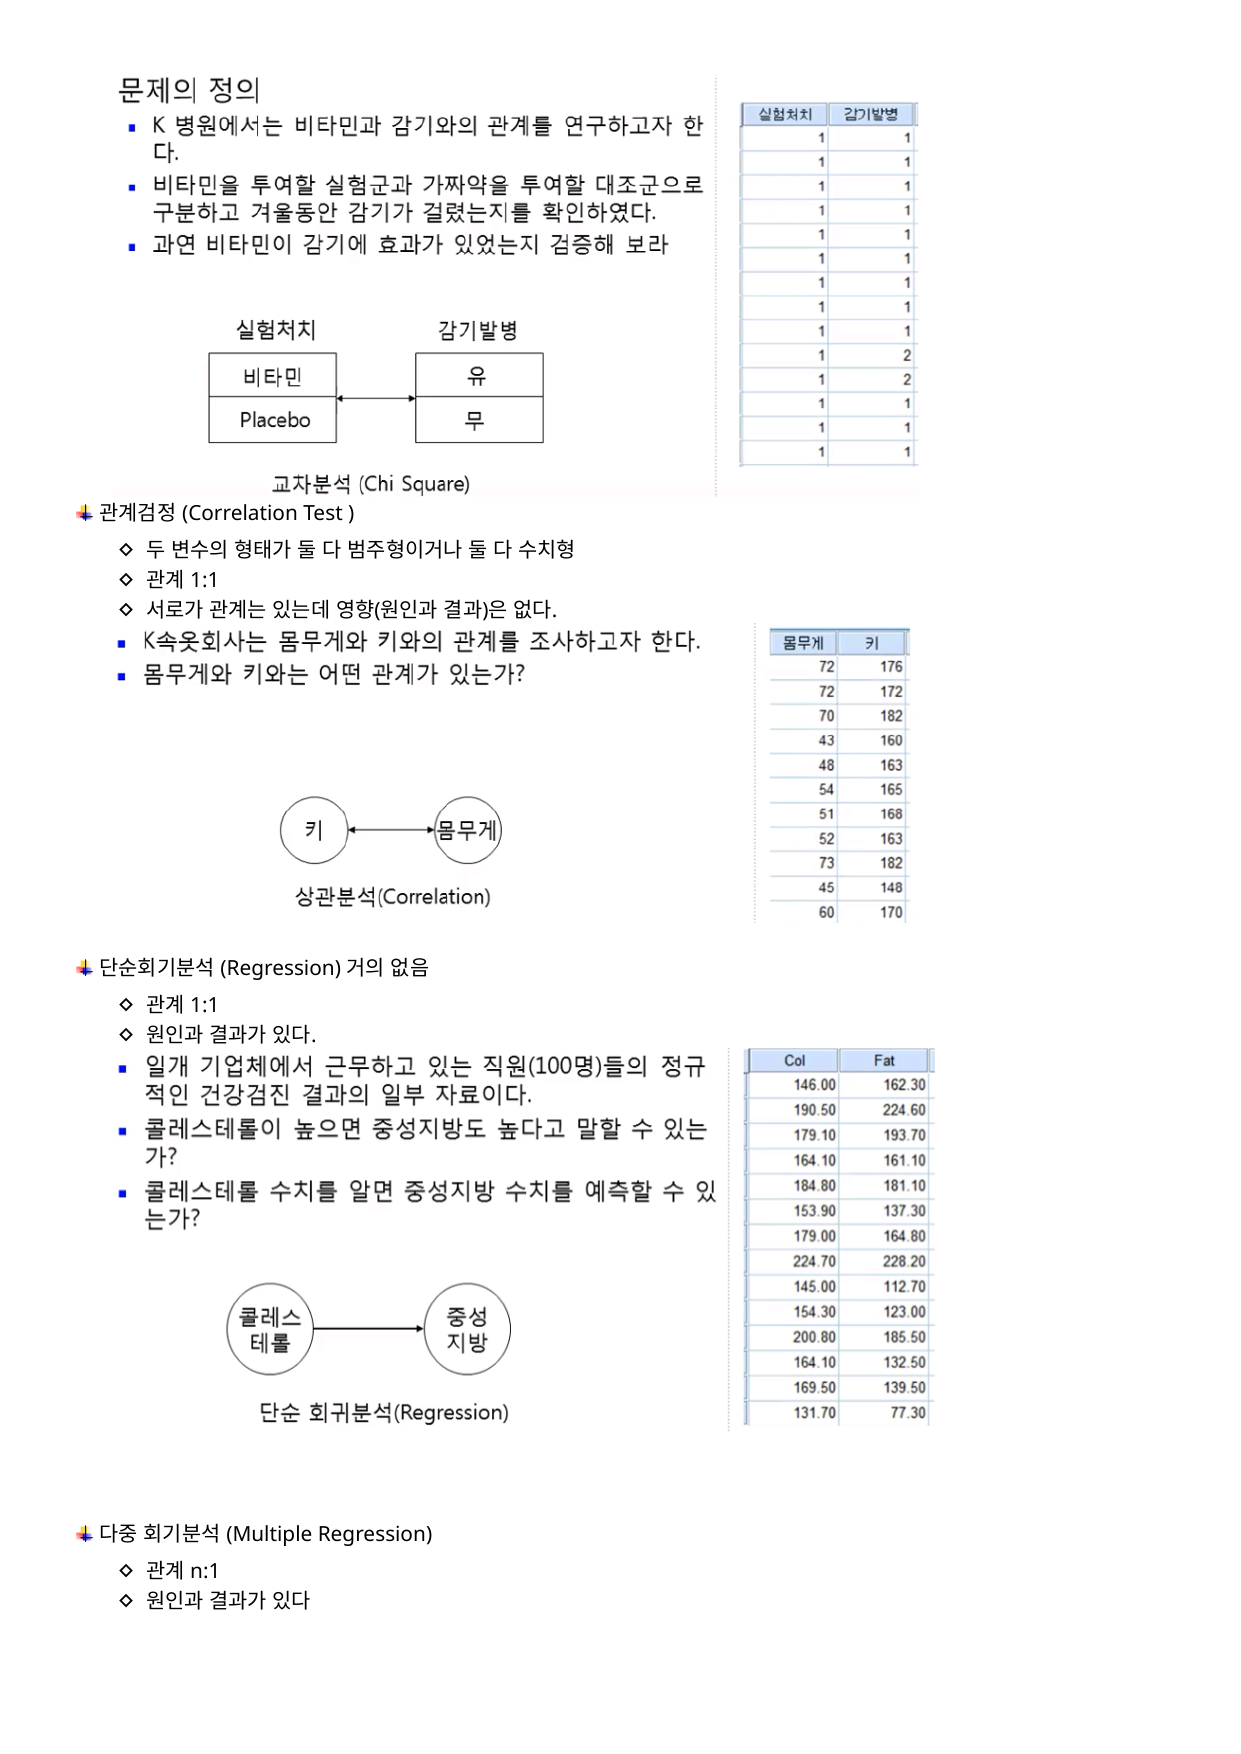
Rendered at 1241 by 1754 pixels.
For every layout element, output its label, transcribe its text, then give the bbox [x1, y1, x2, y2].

list 관계 1:1 [117, 563, 1165, 594]
picture [112, 75, 920, 497]
picture [112, 1048, 937, 1432]
picture [76, 958, 93, 976]
list 관계 n:1 [117, 1554, 1165, 1584]
picture [76, 503, 93, 521]
list 원인과 결과가 있다 [117, 1584, 1165, 1614]
list 두 변수의 형태가 둘 다 범주형이거나 둘 다 수치형 [117, 533, 1165, 563]
picture [112, 623, 914, 923]
list 다중 회기분석 (Multiple Regression) [75, 1517, 1165, 1554]
list 관계검정 (Correlation Test ) [75, 496, 1165, 533]
list 원인과 결과가 있다. [117, 1018, 1165, 1049]
list 관계 1:1 [117, 988, 1165, 1018]
picture [76, 1524, 93, 1542]
list 단순회기분석 (Regression) 거의 없음 [75, 951, 1165, 988]
list 서로가 관계는 있는데 영향(원인과 결과)은 없다. [117, 594, 1165, 624]
